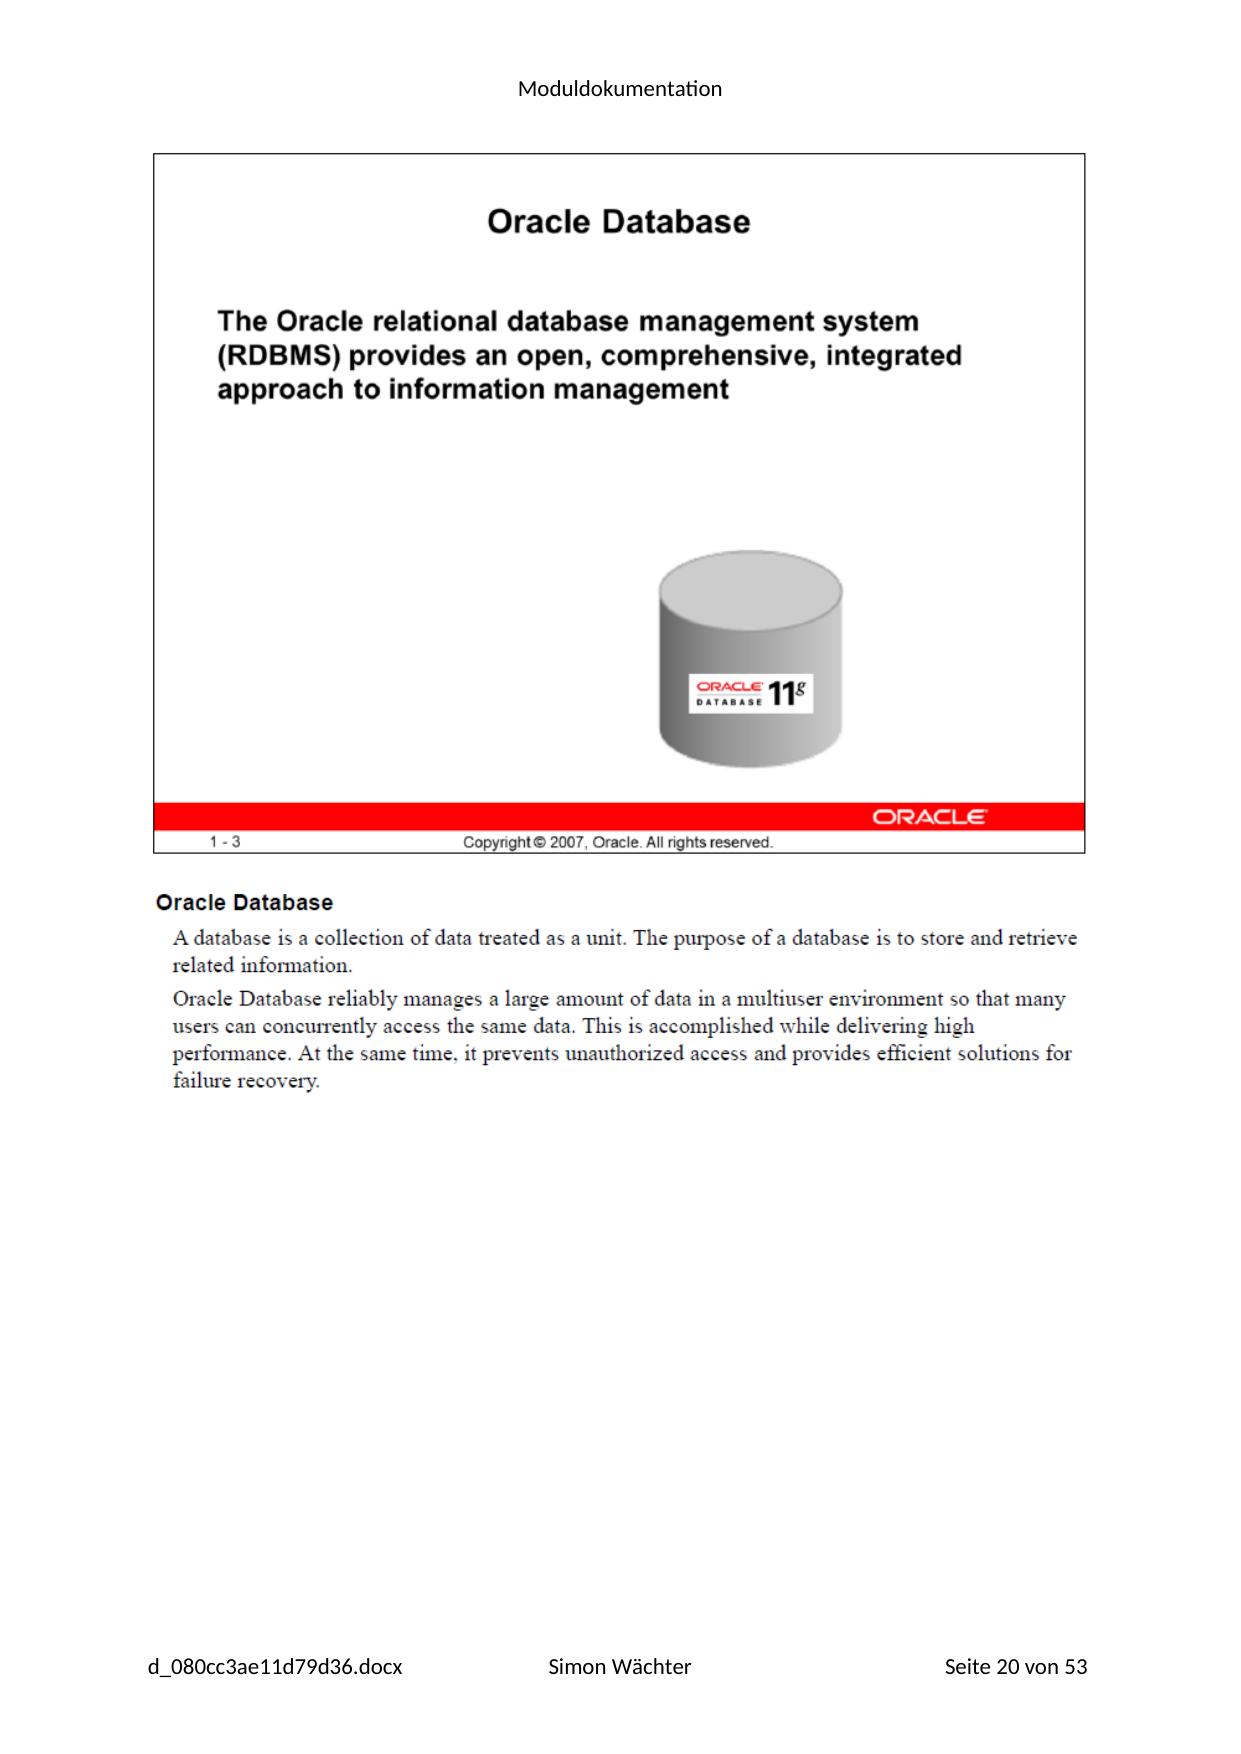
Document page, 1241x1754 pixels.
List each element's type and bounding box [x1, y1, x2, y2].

picture [147, 883, 1093, 1105]
picture [147, 147, 1093, 865]
